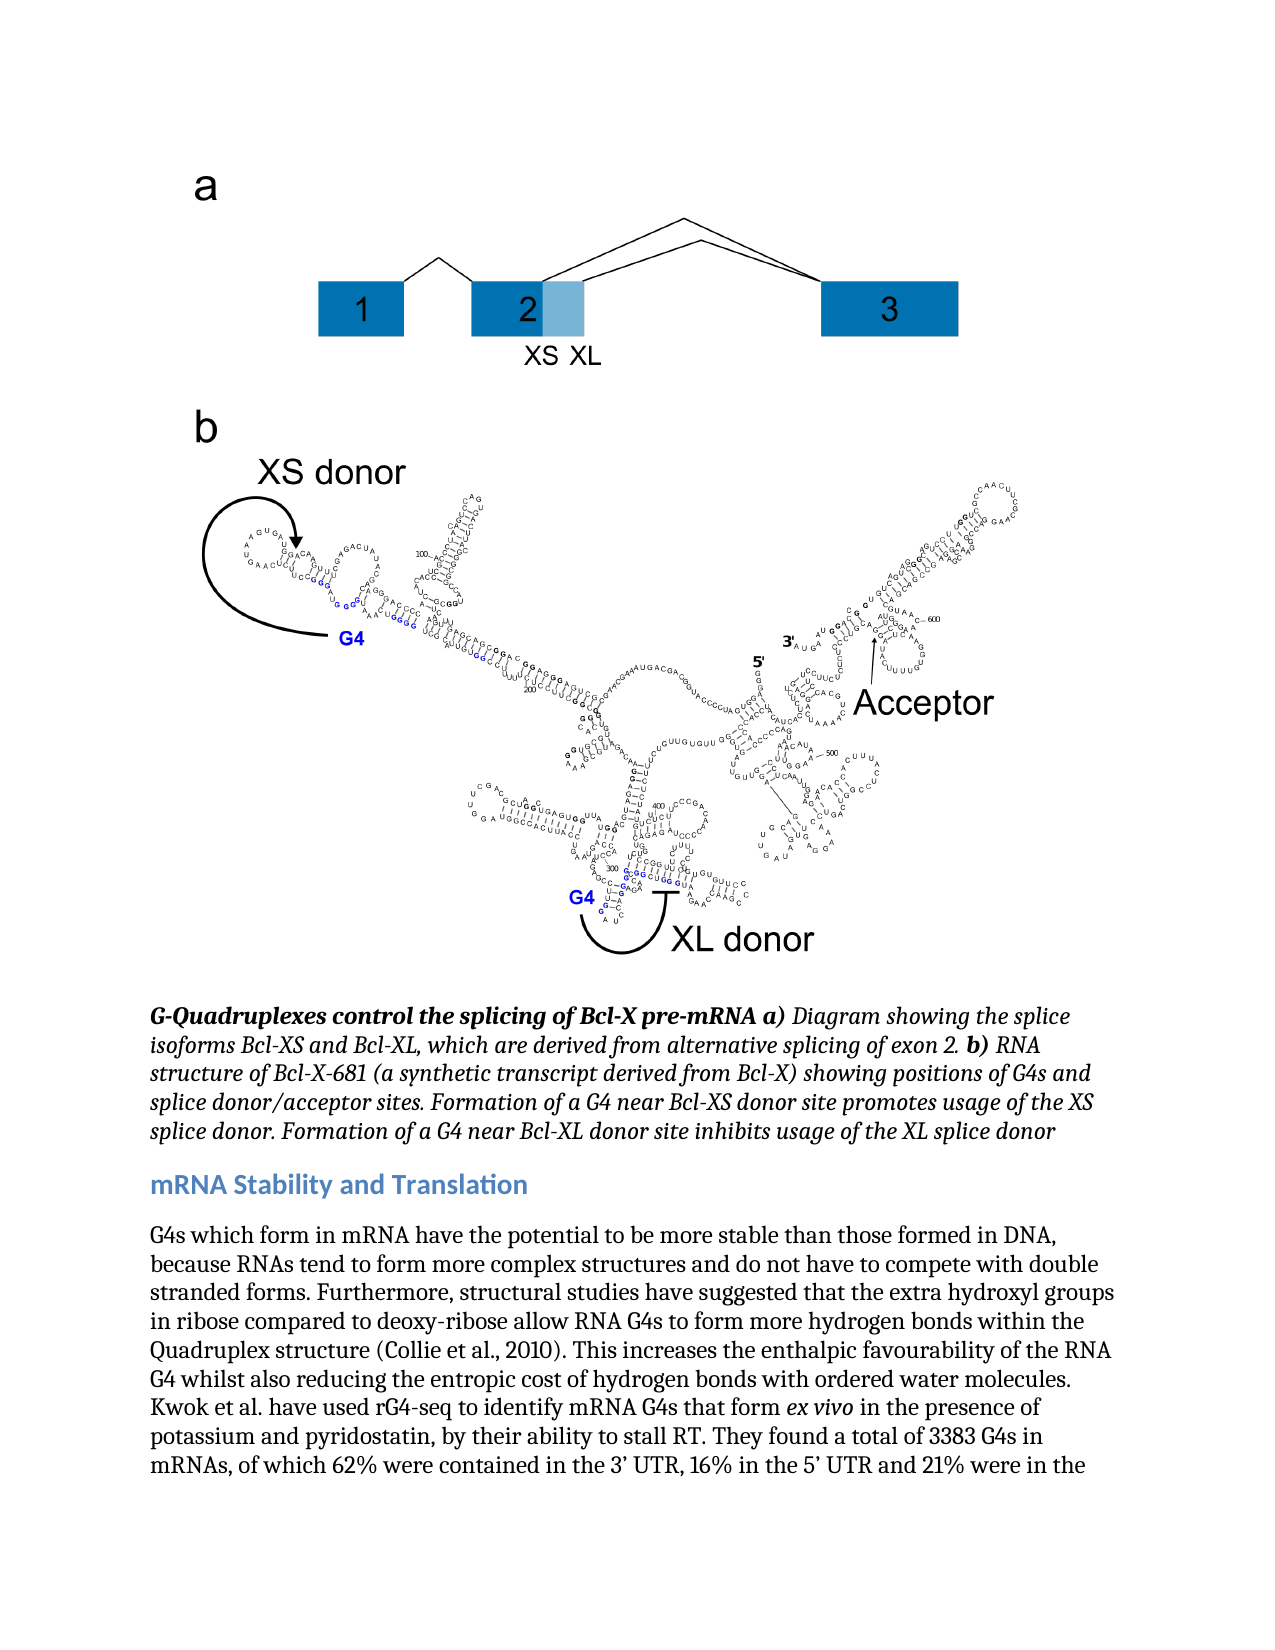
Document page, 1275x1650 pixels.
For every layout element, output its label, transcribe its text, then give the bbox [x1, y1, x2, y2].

text G-Quadruplexes control the splicing of Bcl-X pre-mRNA a) Diagram showing the splice isoforms Bcl-XS and Bcl-XL, which are derived from alternative splicing of exon 2. b) RNA structure of Bcl-X-681 (a synthetic transcript derived from Bcl-X) showing positions of G4s and splice donor/acceptor sites. Formation of a G4 near Bcl-XS donor site promotes usage of the XS splice donor. Formation of a G4 near Bcl-XL donor site inhibits usage of the XL splice donor [150, 1002, 1125, 1146]
subtitle mRNA Stability and Translation [150, 1166, 1125, 1202]
picture [168, 150, 1044, 981]
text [150, 1221, 1125, 1479]
